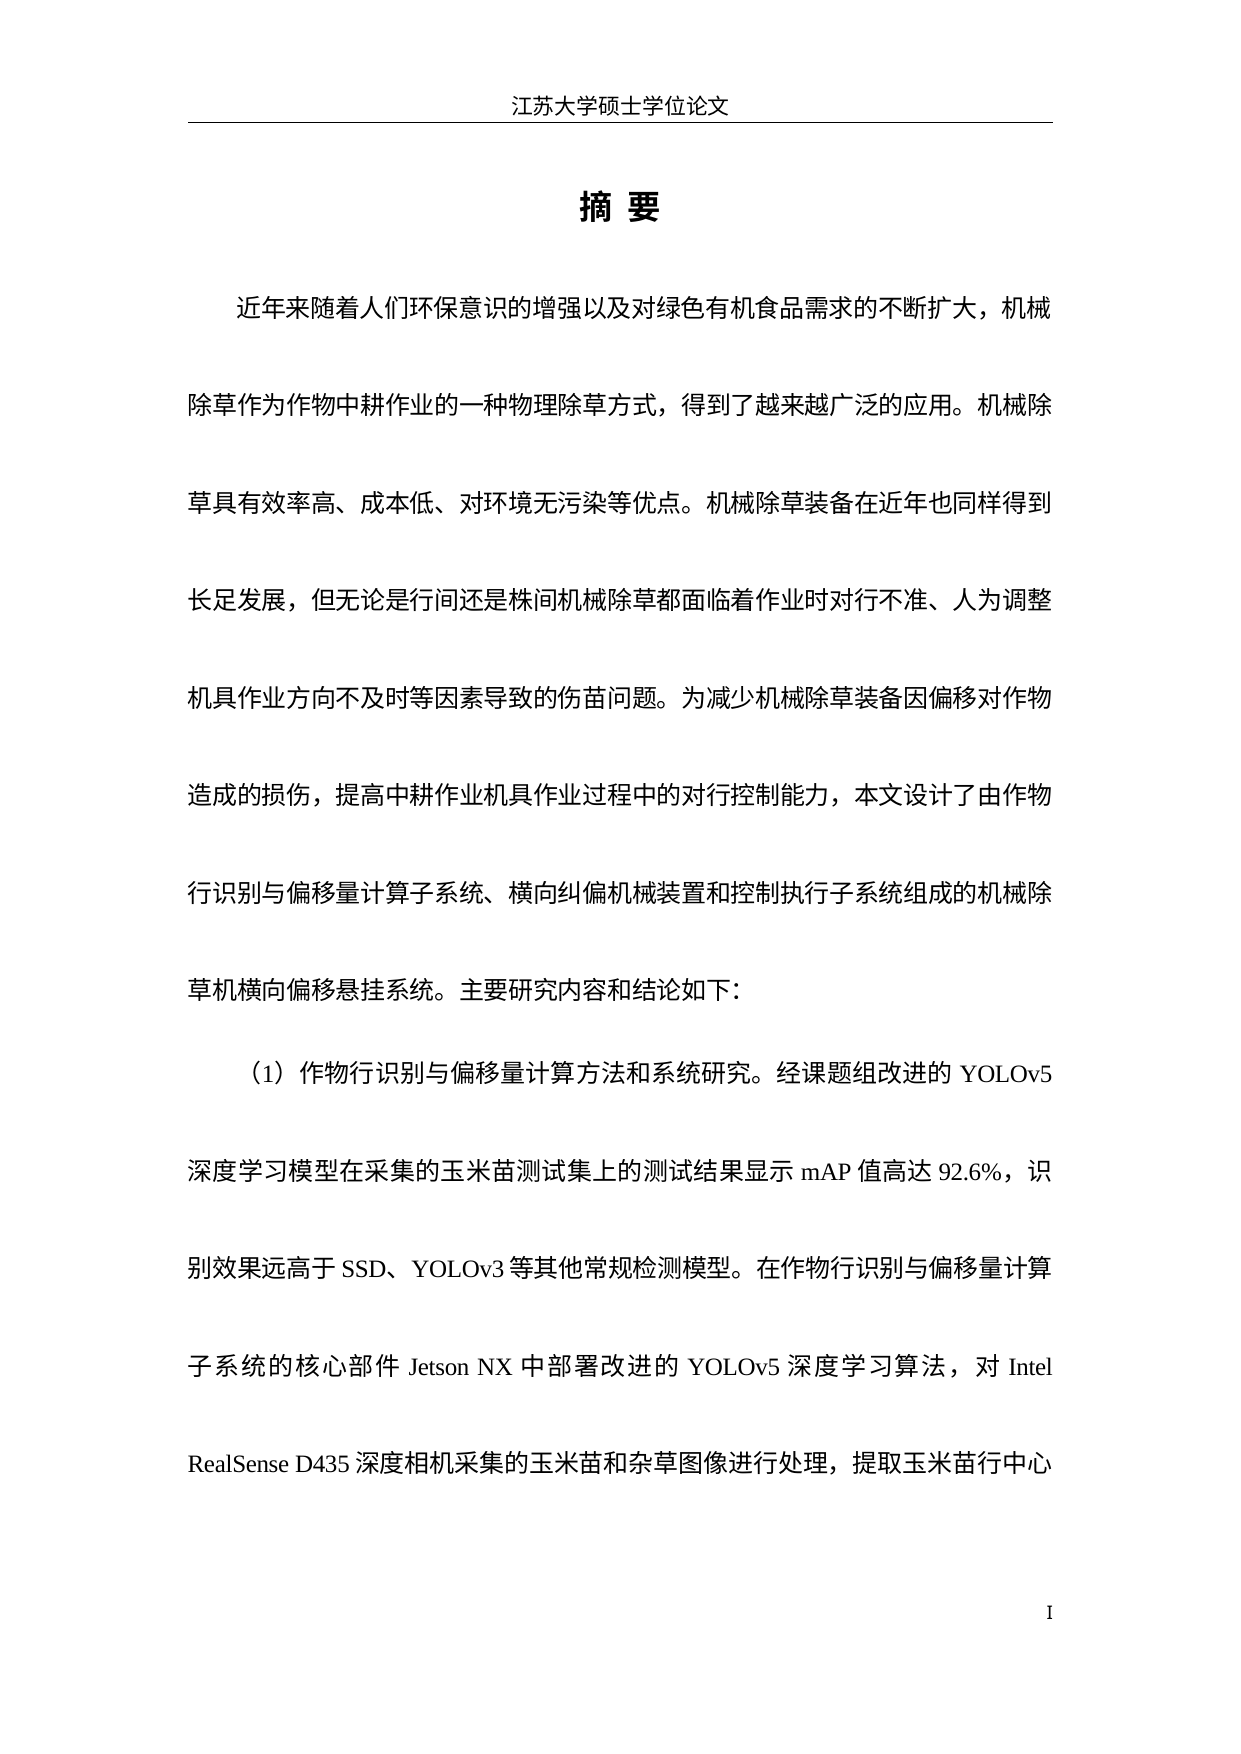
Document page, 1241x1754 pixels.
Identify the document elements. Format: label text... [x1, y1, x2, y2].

subtitle 摘 要 [187, 172, 1053, 237]
text 近年来随着人们环保意识的增强以及对绿色有机食品需求的不断扩大，机械除草作为作物中耕作业的一种物理除草方式，得到了越来越广泛的应用。机械除草具有效率高、成本低、对环境无污染等优点。机械除草装备在近年也同样得到长足发展，但无论是行间还是株间机械除草都面临着作业时对行不准、人为调整机具作业方向不及时等因素导致的伤苗问题。为减少机械除草装备因偏移对作物造成的损伤，提高中耕作业机具作业过程中的对行控制能力，本文设计了由作物行识别与偏移量计算子系统、横向纠偏机械装置和控制执行子系统组成的机械除草机横向偏移悬挂系统。主要研究内容和结论如下： [187, 274, 1053, 1021]
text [187, 1039, 1053, 1494]
